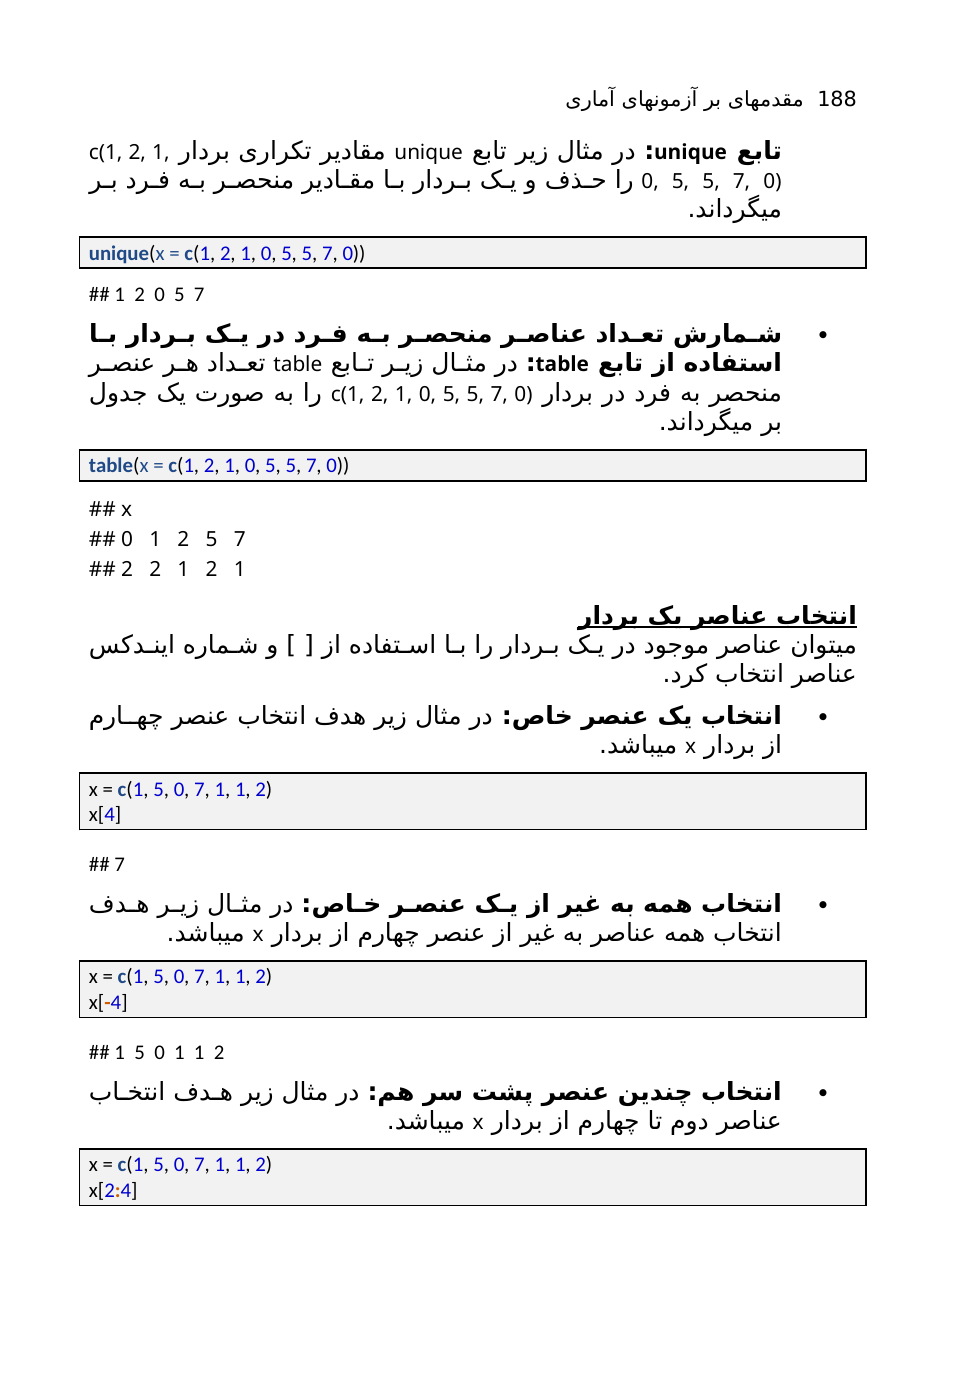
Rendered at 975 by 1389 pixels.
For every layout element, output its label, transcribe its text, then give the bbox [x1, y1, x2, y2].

list انتخاب چندین عنصر پشت سر هم: در مثال زیر هدف انتخاب عناصر دوم تا چهارم از بردار x می‏باشد. [89, 1077, 819, 1136]
text x = c(1, 5, 0, 7, 1, 1, 2) x[4] [80, 774, 865, 829]
list انتخاب یک عنصر خاص: در مثال زیر هدف انتخاب عنصر چهارم از بردار x می‏باشد. [89, 701, 819, 760]
text table(x = c(1, 2, 1, 0, 5, 5, 7, 0)) [80, 451, 865, 480]
text می‏توان عناصر موجود در یک بردار را با استفاده از [ ] و شماره ایندکس عناصر انتخاب کرد. [89, 630, 857, 689]
text ## x ## 0 1 2 5 7 ## 2 2 1 2 1 [89, 494, 857, 583]
text ## 1 5 0 1 1 2 [89, 1039, 857, 1064]
list انتخاب همه به غیر از یک عنصر خاص: در مثال زیر هدف انتخاب همه عناصر به غیر از عنصر چهارم از بردار x می‏باشد. [89, 889, 819, 948]
text ## 7 [89, 851, 857, 877]
text ## 1 2 0 5 7 [89, 281, 857, 307]
text انتخاب عناصر یک بردار [89, 601, 857, 630]
text x = c(1, 5, 0, 7, 1, 1, 2) x[-4] [80, 962, 865, 1017]
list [89, 136, 819, 224]
text x = c(1, 5, 0, 7, 1, 1, 2) x[2:4] [80, 1150, 865, 1205]
list شمارش تعداد عناصر منحصر به فرد در یک بردار با استفاده از تابع table: در مثال زیر تابع table تعداد هر عنصر منحصر به فرد در بردار c(1, 2, 1, 0, 5, 5, 7, 0) را به صورت یک جدول بر می‏گرداند. [89, 319, 819, 436]
text unique(x = c(1, 2, 1, 0, 5, 5, 7, 0)) [80, 238, 865, 267]
